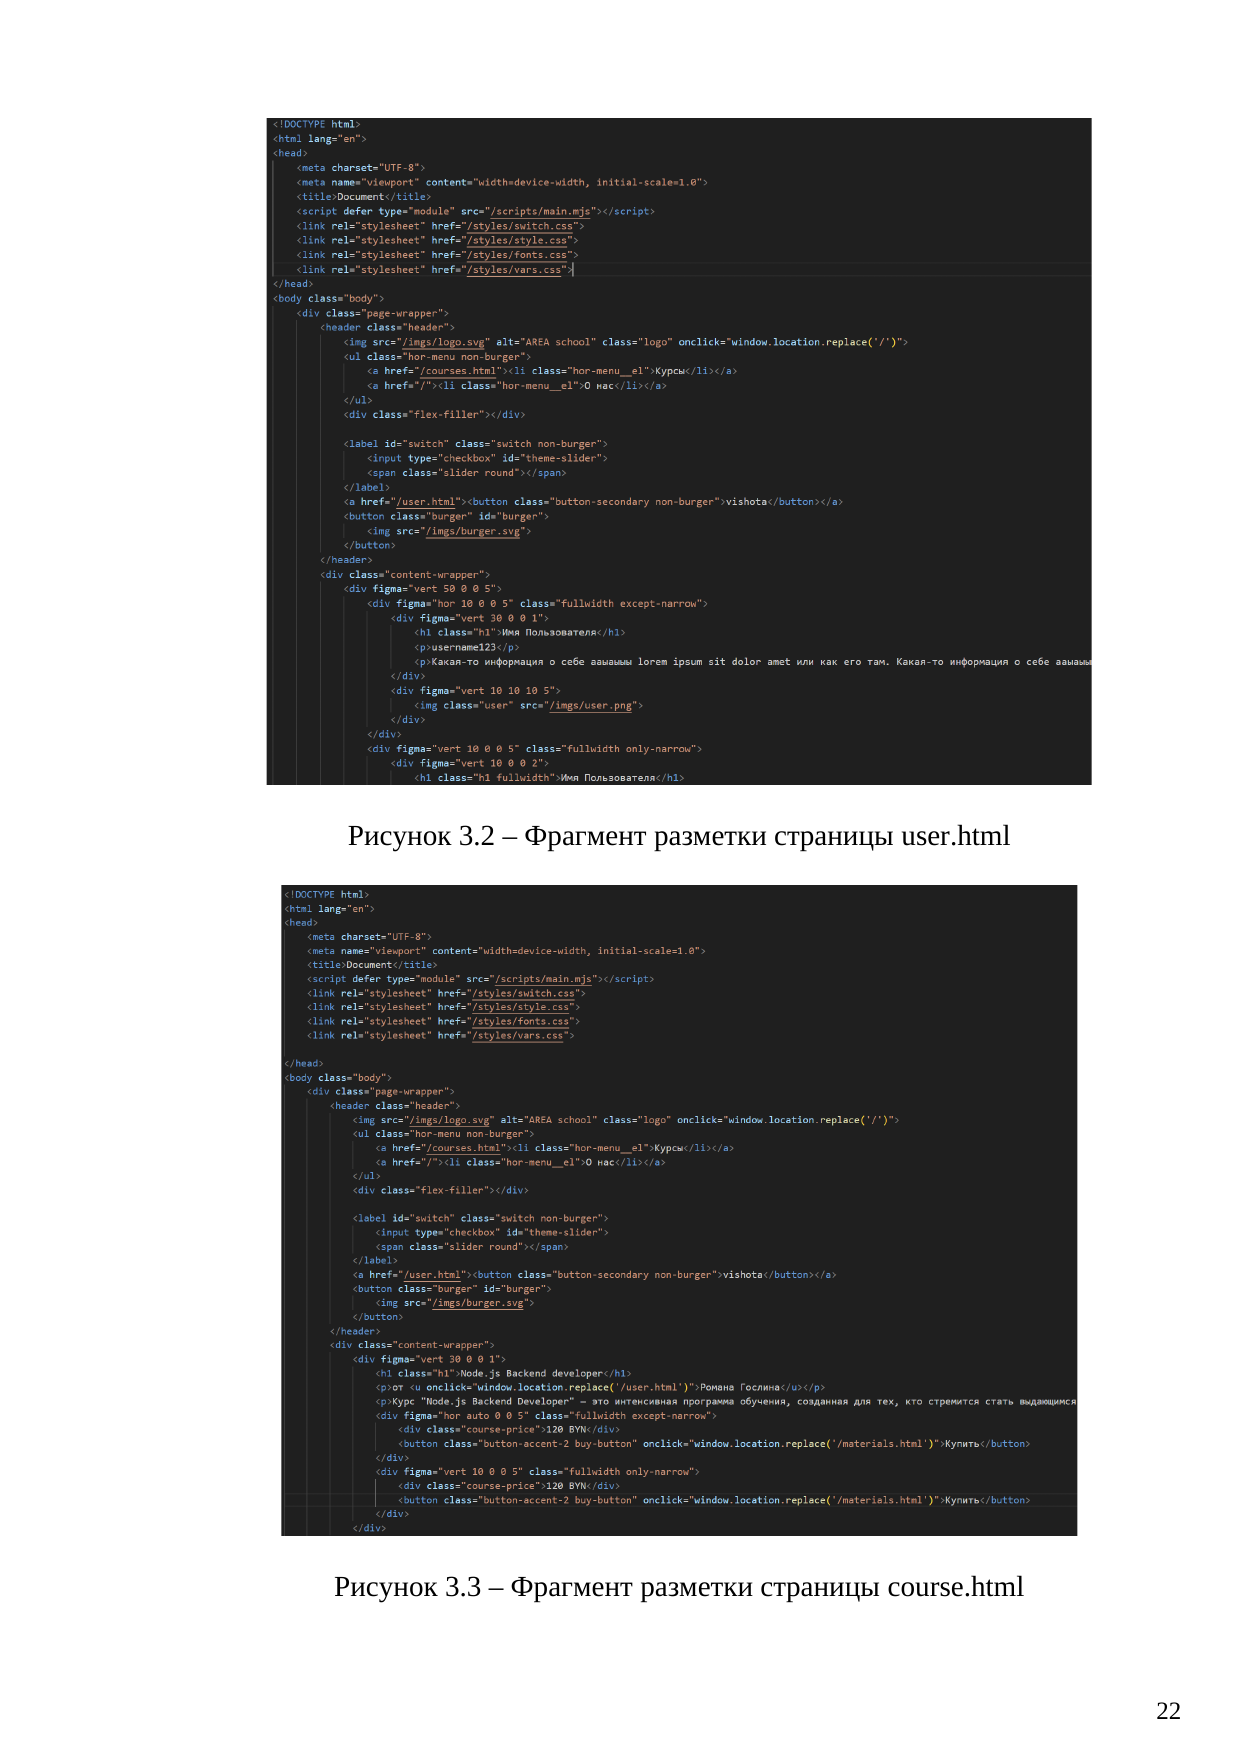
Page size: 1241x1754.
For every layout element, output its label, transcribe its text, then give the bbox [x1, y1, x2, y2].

picture [266, 118, 1092, 785]
text Рисунок 3.2 – Фрагмент разметки страницы user.html [177, 818, 1181, 852]
text Рисунок 3.3 – Фрагмент разметки страницы course.html [177, 1569, 1181, 1602]
picture [281, 885, 1078, 1536]
